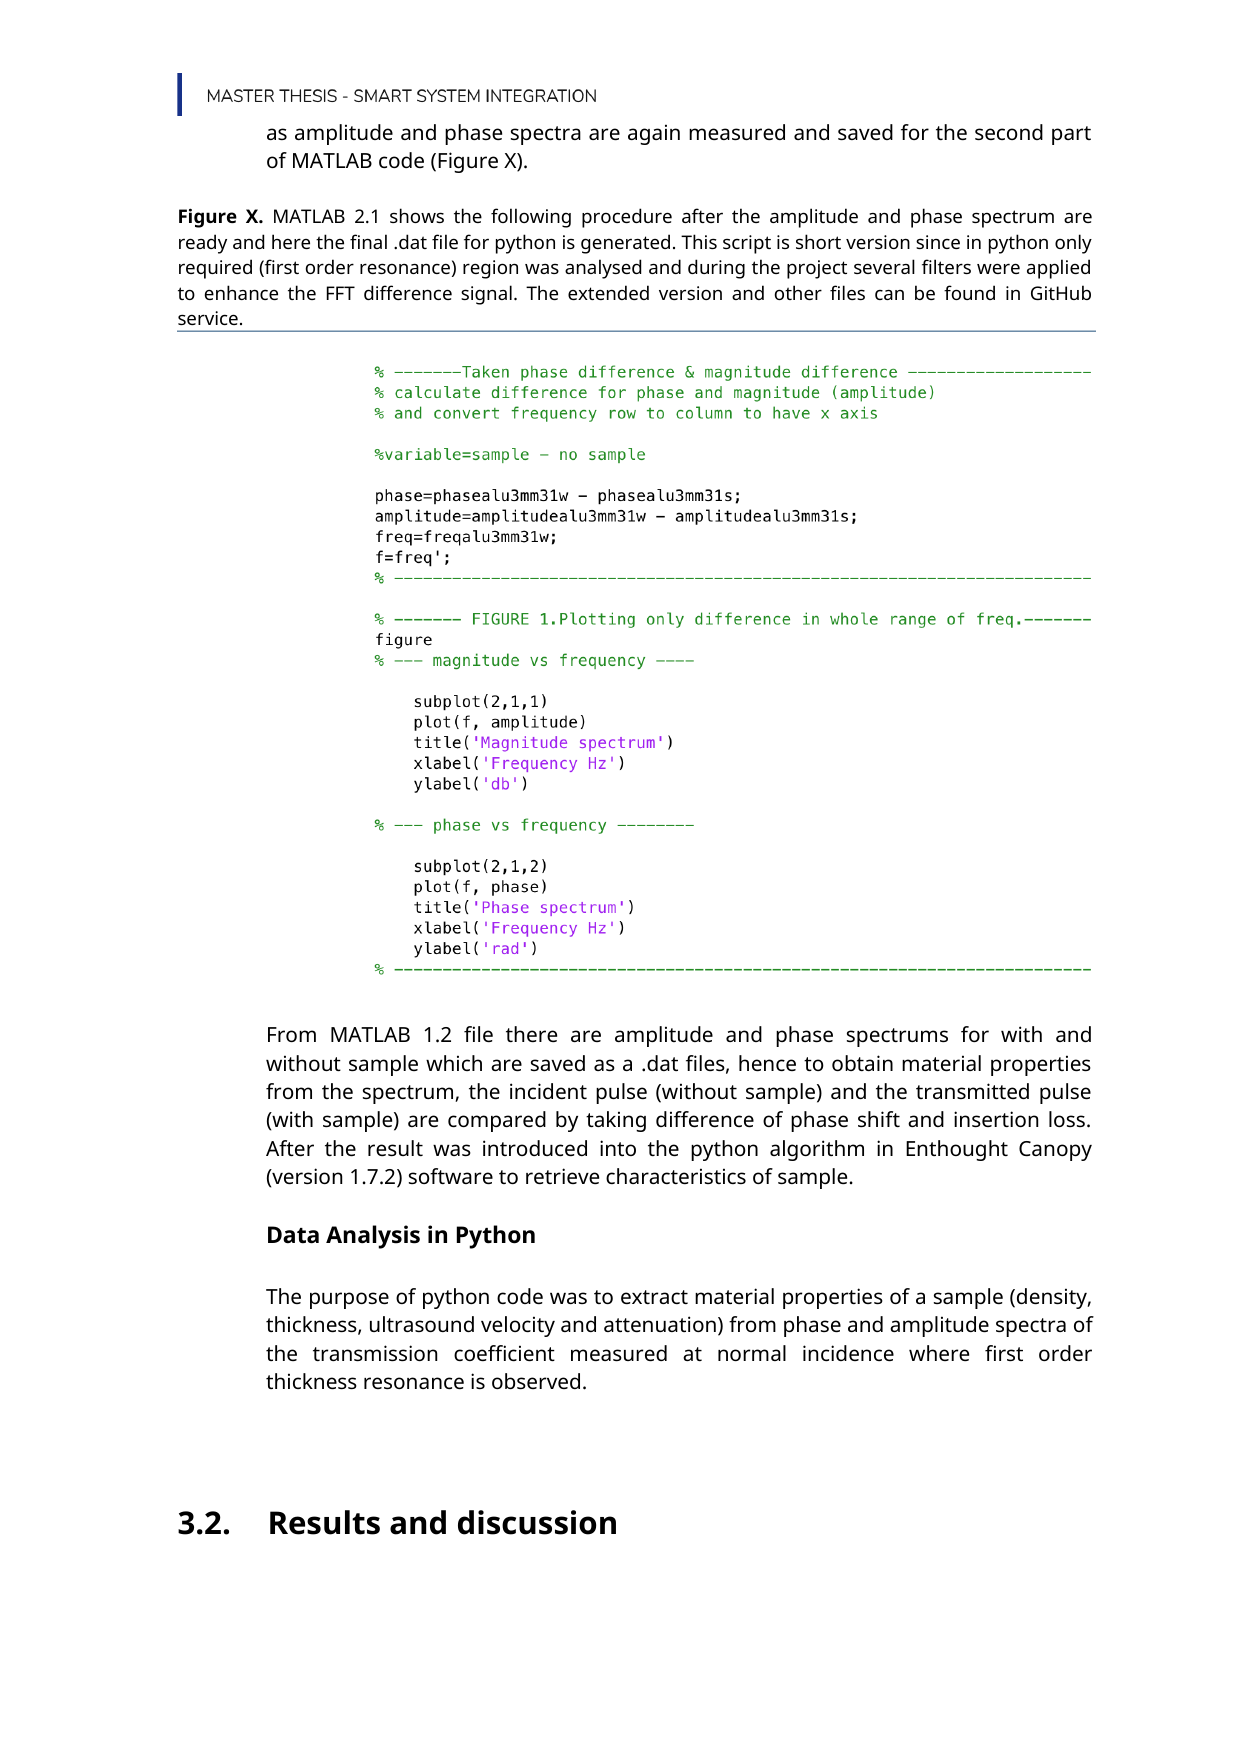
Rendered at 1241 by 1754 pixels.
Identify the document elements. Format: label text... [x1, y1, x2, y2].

list 3.2. Results and discussion [177, 1501, 1093, 1543]
text Figure X. MATLAB 2.1 shows the following procedure after the amplitude and phase spectrum are ready and here the final .dat file for python is generated. This script is short version since in python only required (first order resonance) region was analysed and during the project several filters were applied to enhance the FFT difference signal. The extended version and other files can be found in GitHub service. [177, 203, 1093, 330]
list The purpose of python code was to extract material properties of a sample (density, thickness, ultrasound velocity and attenuation) from phase and amplitude spectra of the transmission coefficient measured at normal incidence where first order thickness resonance is observed. [266, 1282, 1093, 1396]
picture [177, 73, 608, 116]
picture [373, 359, 1094, 978]
list From MATLAB 1.2 file there are amplitude and phase spectrums for with and without sample which are saved as a .dat files, hence to obtain material properties from the spectrum, the incident pulse (without sample) and the transmitted pulse (with sample) are compared by taking difference of phase shift and insertion loss. After the result was introduced into the python algorithm in Enthought Canopy (version 1.7.2) software to retrieve characteristics of sample. [266, 1020, 1093, 1191]
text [266, 118, 1093, 175]
list Data Analysis in Python [266, 1219, 1093, 1251]
